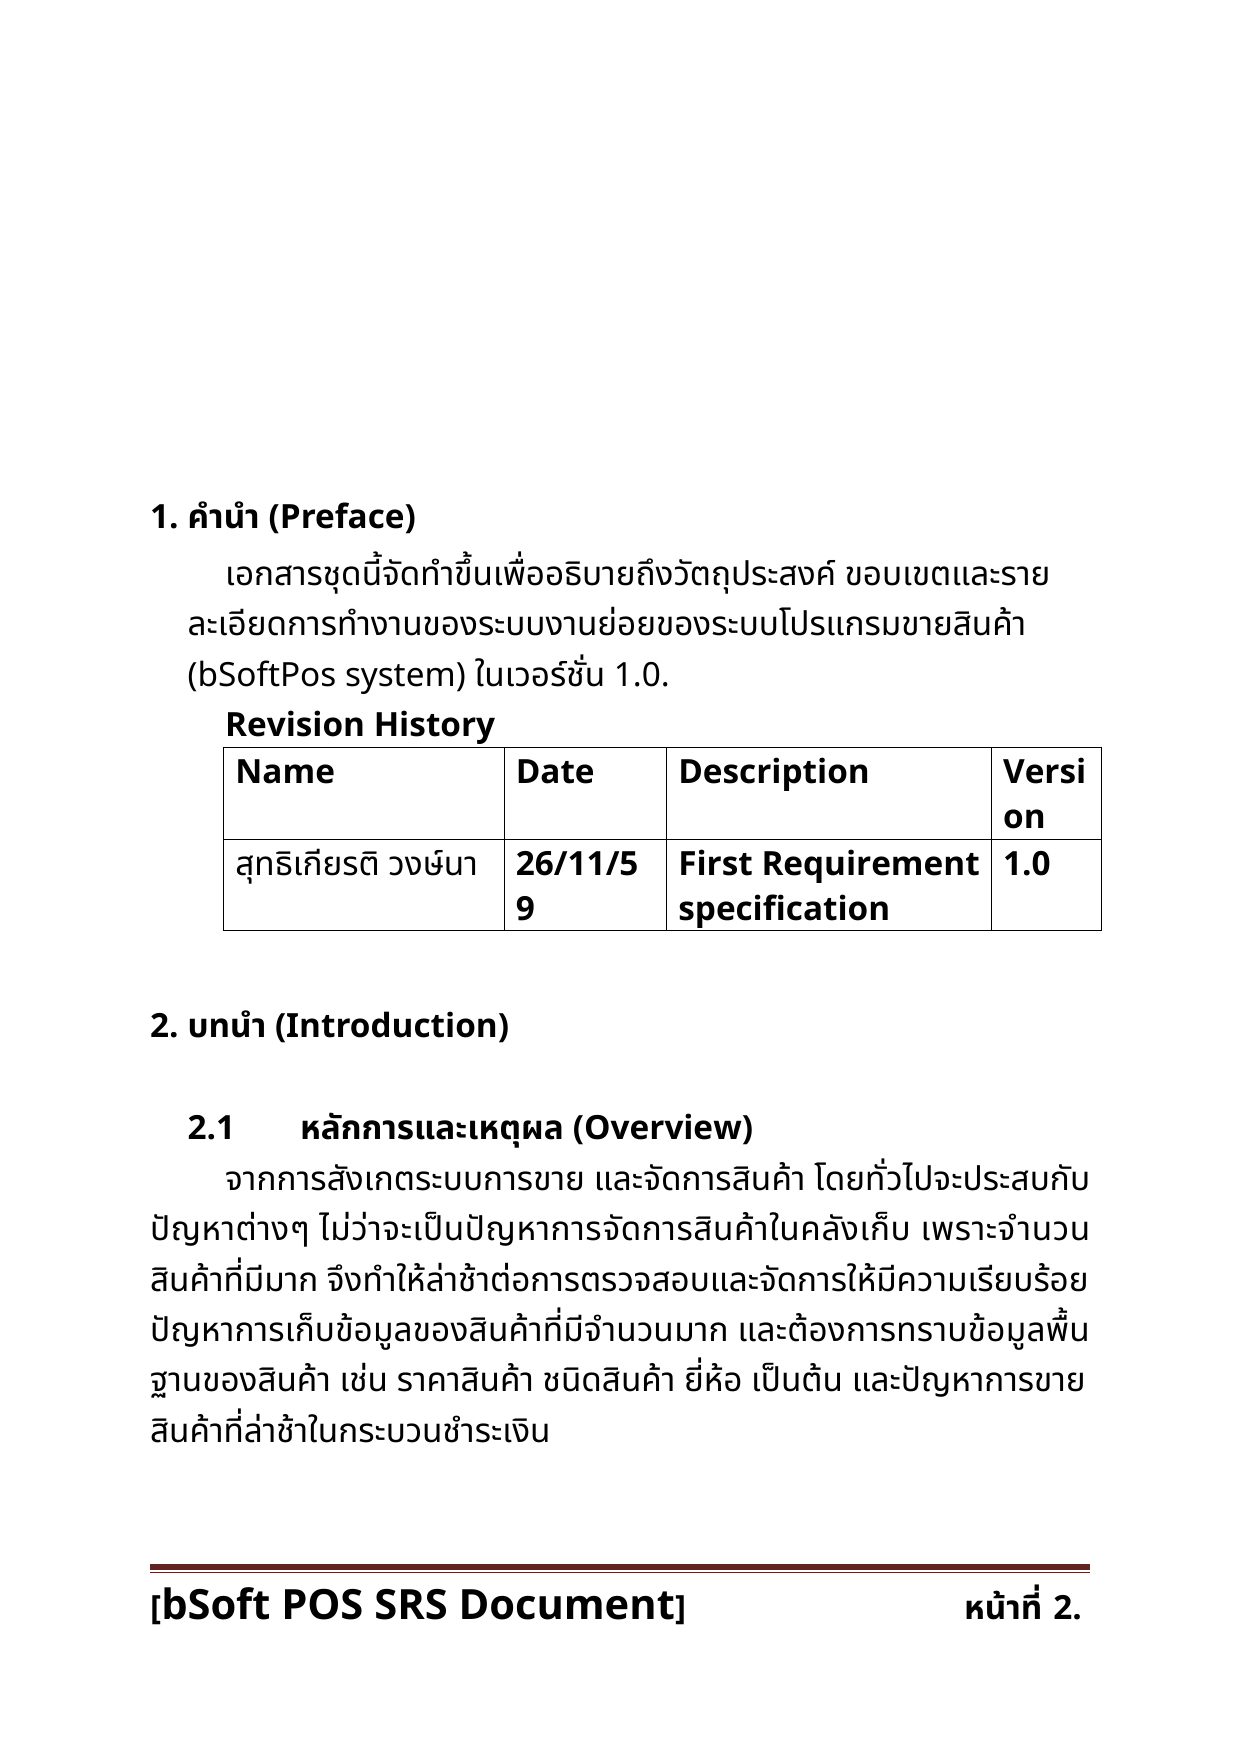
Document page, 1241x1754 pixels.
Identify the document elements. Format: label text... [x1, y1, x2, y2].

table_header Name [224, 748, 504, 838]
table_cell First Requirement specification [667, 840, 991, 930]
table_cell สุทธิเกียรติ วงษ์นา [224, 840, 504, 930]
table_cell 26/11/59 [505, 840, 666, 930]
table_header Date [505, 748, 666, 838]
table_header Version [992, 748, 1101, 838]
subtitle คำนำ (Preface) [150, 493, 1090, 543]
list หลักการและเหตุผล (Overview) [187, 1104, 1090, 1155]
text เอกสารชุดนี้จัดทำขึ้นเพื่ออธิบายถึงวัตถุประสงค์ ขอบเขตและรายละเอียดการทำงานของระบบงานย่อยของระบบโปรแกรมขายสินค้า (bSoftPos system) ในเวอร์ชั่น 1.0. [187, 550, 1090, 701]
table_cell 1.0 [992, 840, 1101, 930]
text จากการสังเกตระบบการขาย และจัดการสินค้า โดยทั่วไปจะประสบกับปัญหาต่างๆ ไม่ว่าจะเป็นปัญหาการจัดการสินค้าในคลังเก็บ เพราะจำนวนสินค้าที่มีมาก จึงทำให้ล่าช้าต่อการตรวจสอบและจัดการให้มีความเรียบร้อย ปัญหาการเก็บข้อมูลของสินค้าที่มีจำนวนมาก และต้องการทราบข้อมูลพื้นฐานของสินค้า เช่น ราคาสินค้า ชนิดสินค้า ยี่ห้อ เป็นต้น และปัญหาการขายสินค้าที่ล่าช้าในกระบวนชำระเงิน [150, 1155, 1090, 1457]
table_header Description [667, 748, 991, 838]
subtitle บทนำ (Introduction) [150, 1002, 1090, 1052]
text Revision History [187, 701, 1090, 747]
